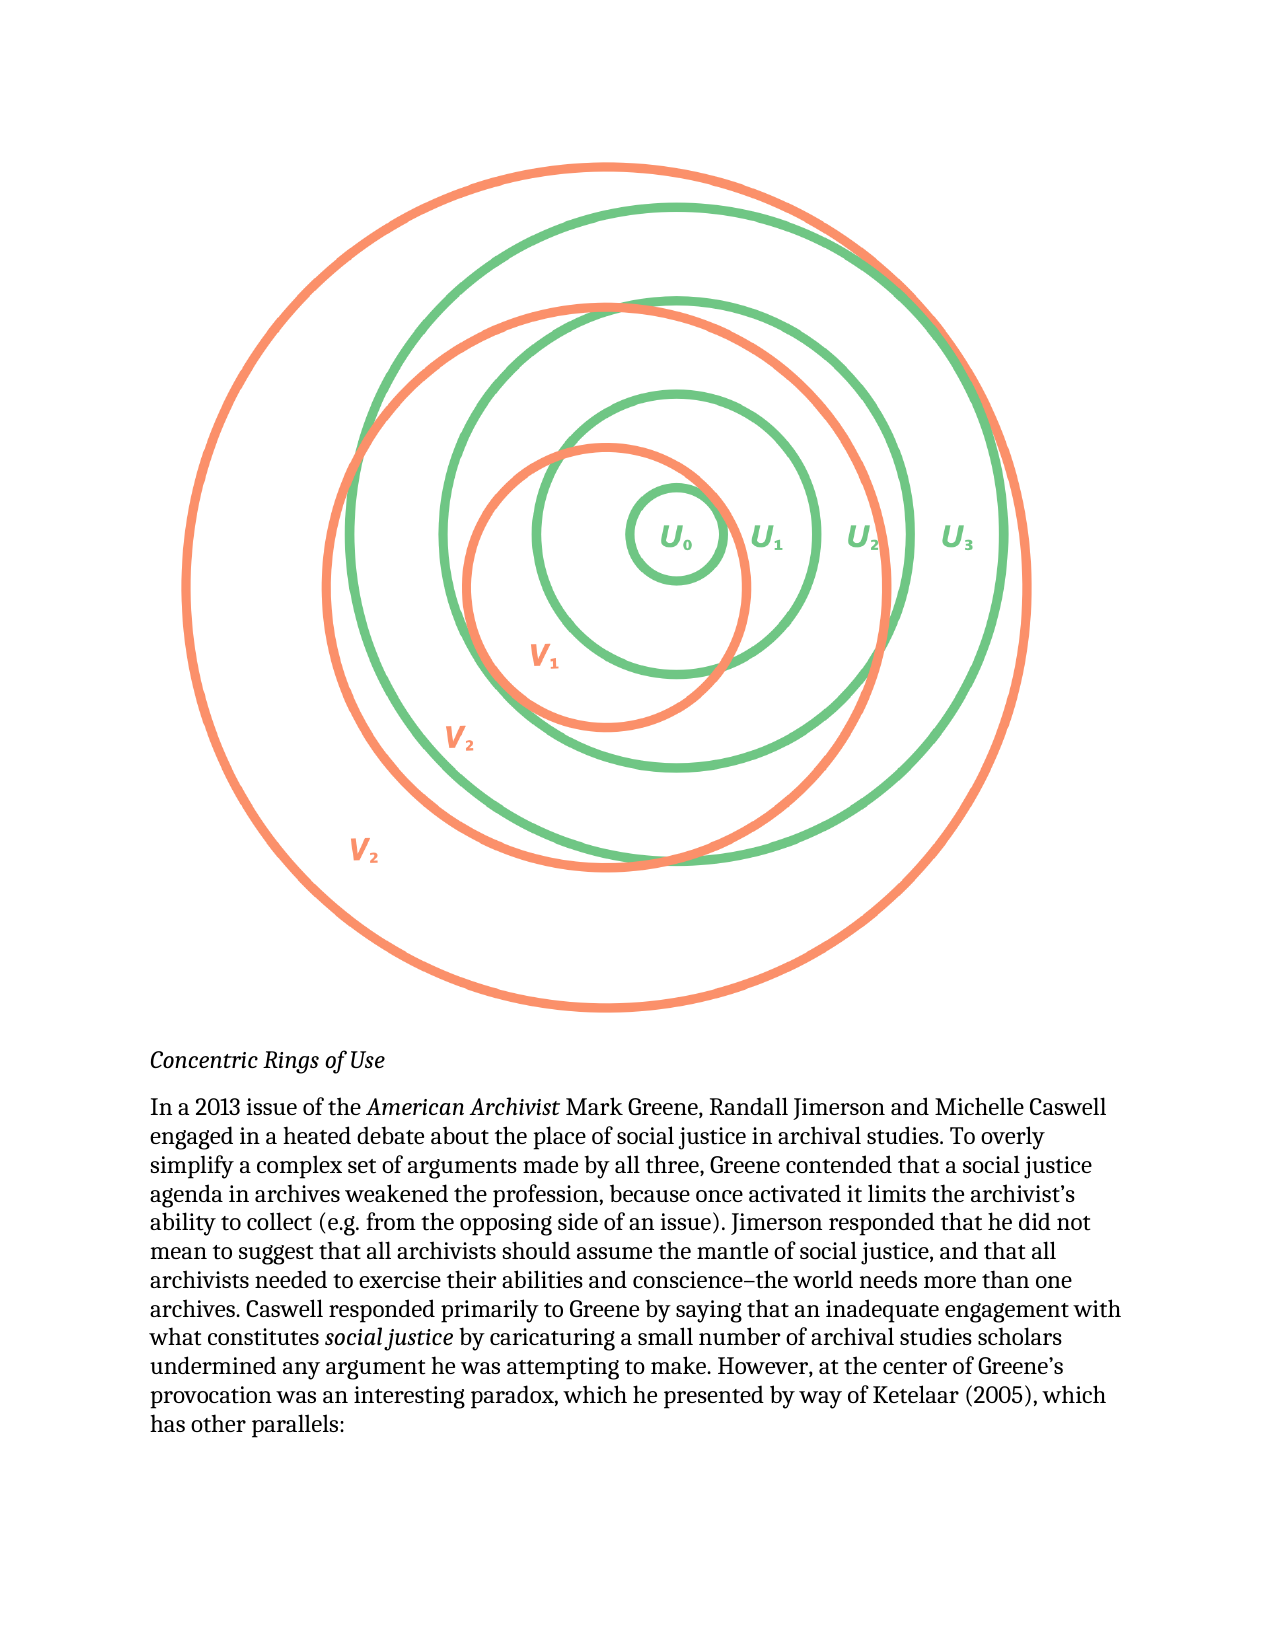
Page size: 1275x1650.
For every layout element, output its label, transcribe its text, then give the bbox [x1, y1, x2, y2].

text In a 2013 issue of the American Archivist Mark Greene, Randall Jimerson and Michelle Caswell engaged in a heated debate about the place of social justice in archival studies. To overly simplify a complex set of arguments made by all three, Greene contended that a social justice agenda in archives weakened the profession, because once activated it limits the archivist’s ability to collect (e.g. from the opposing side of an issue). Jimerson responded that he did not mean to suggest that all archivists should assume the mantle of social justice, and that all archivists needed to exercise their abilities and conscience–the world needs more than one archives. Caswell responded primarily to Greene by saying that an inadequate engagement with what constitutes social justice by caricaturing a small number of archival studies scholars undermined any argument he was attempting to make. However, at the center of Greene’s provocation was an interesting paradox, which he presented by way of Ketelaar (2005), which has other parallels: [150, 1093, 1125, 1438]
text Concentric Rings of Use [150, 1046, 1125, 1074]
picture [168, 150, 1044, 1025]
